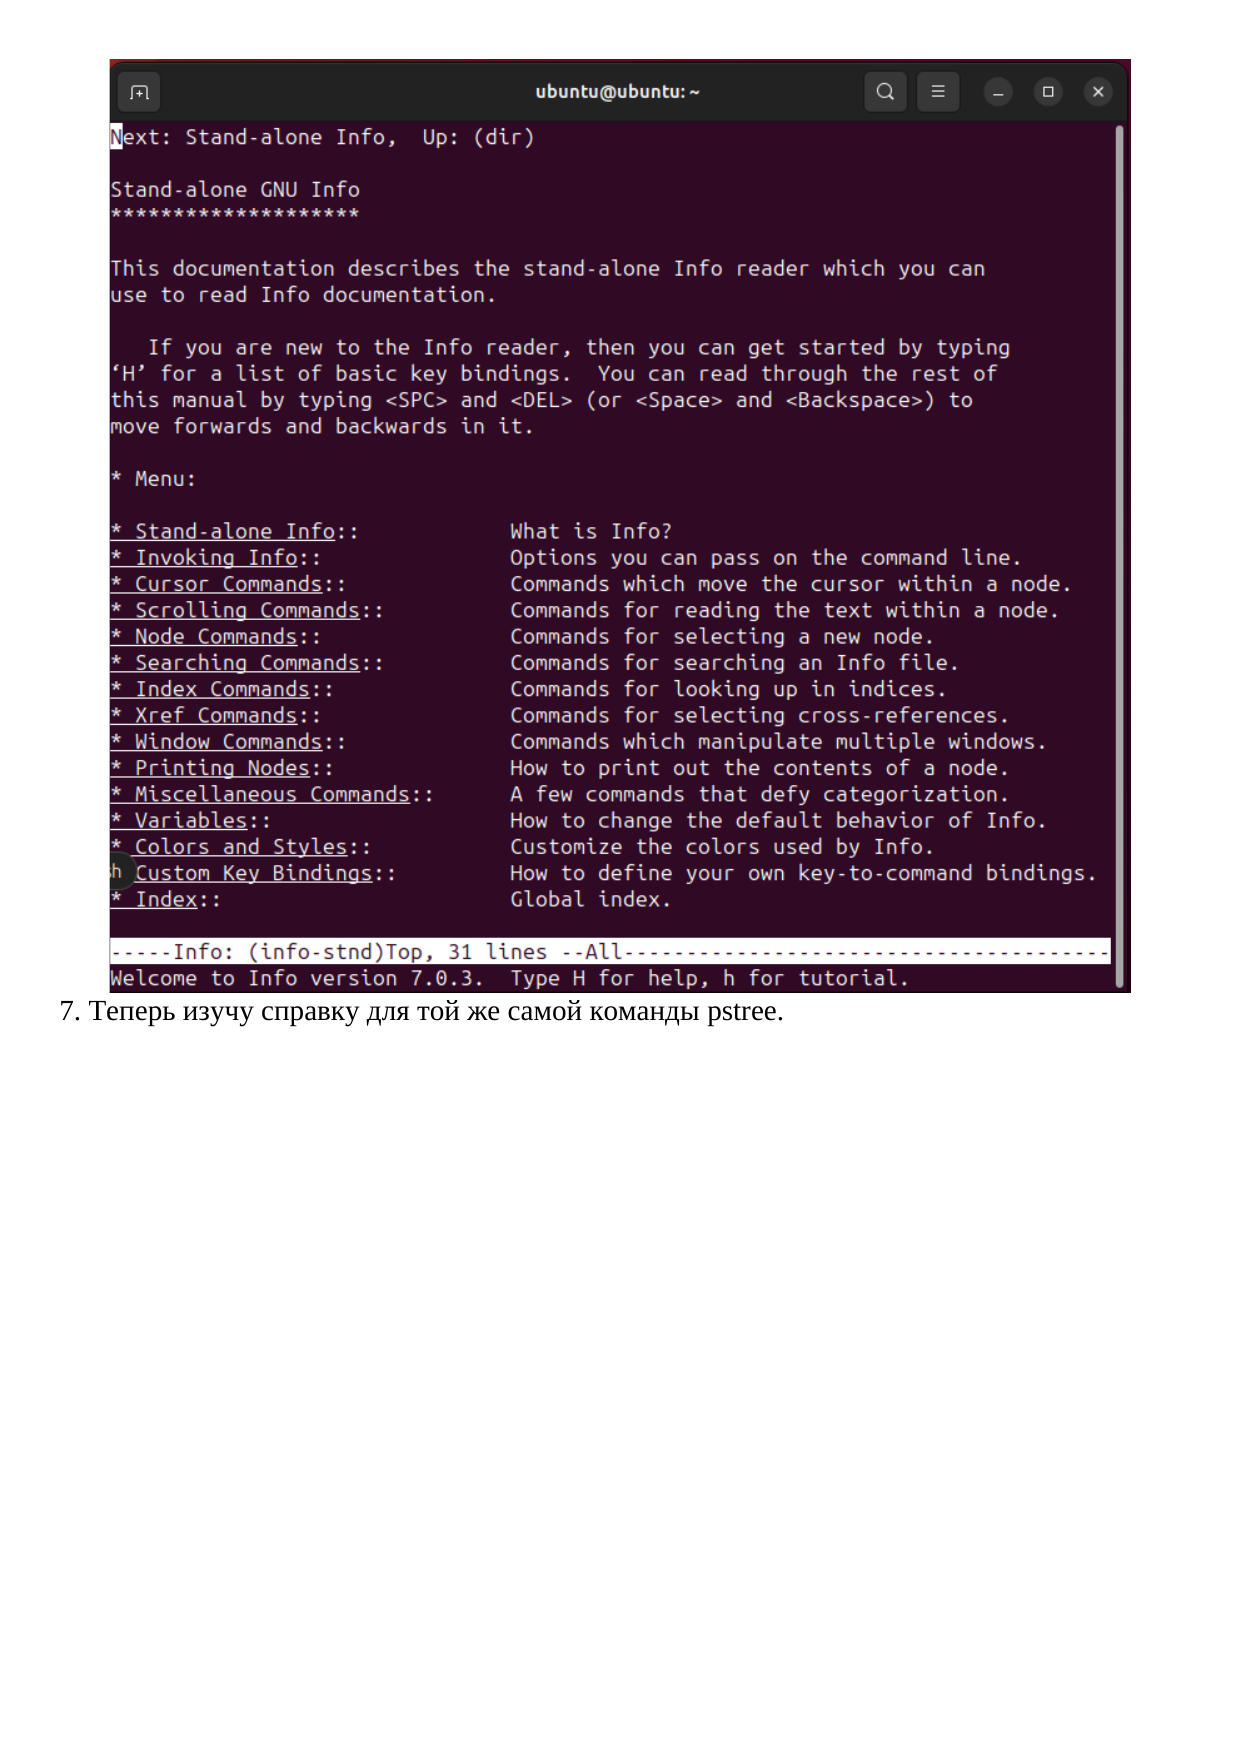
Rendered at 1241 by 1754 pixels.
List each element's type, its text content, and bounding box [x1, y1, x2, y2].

picture [109, 59, 1131, 993]
text 7. Теперь изучу справку для той же самой команды pstree. [59, 993, 1181, 1026]
